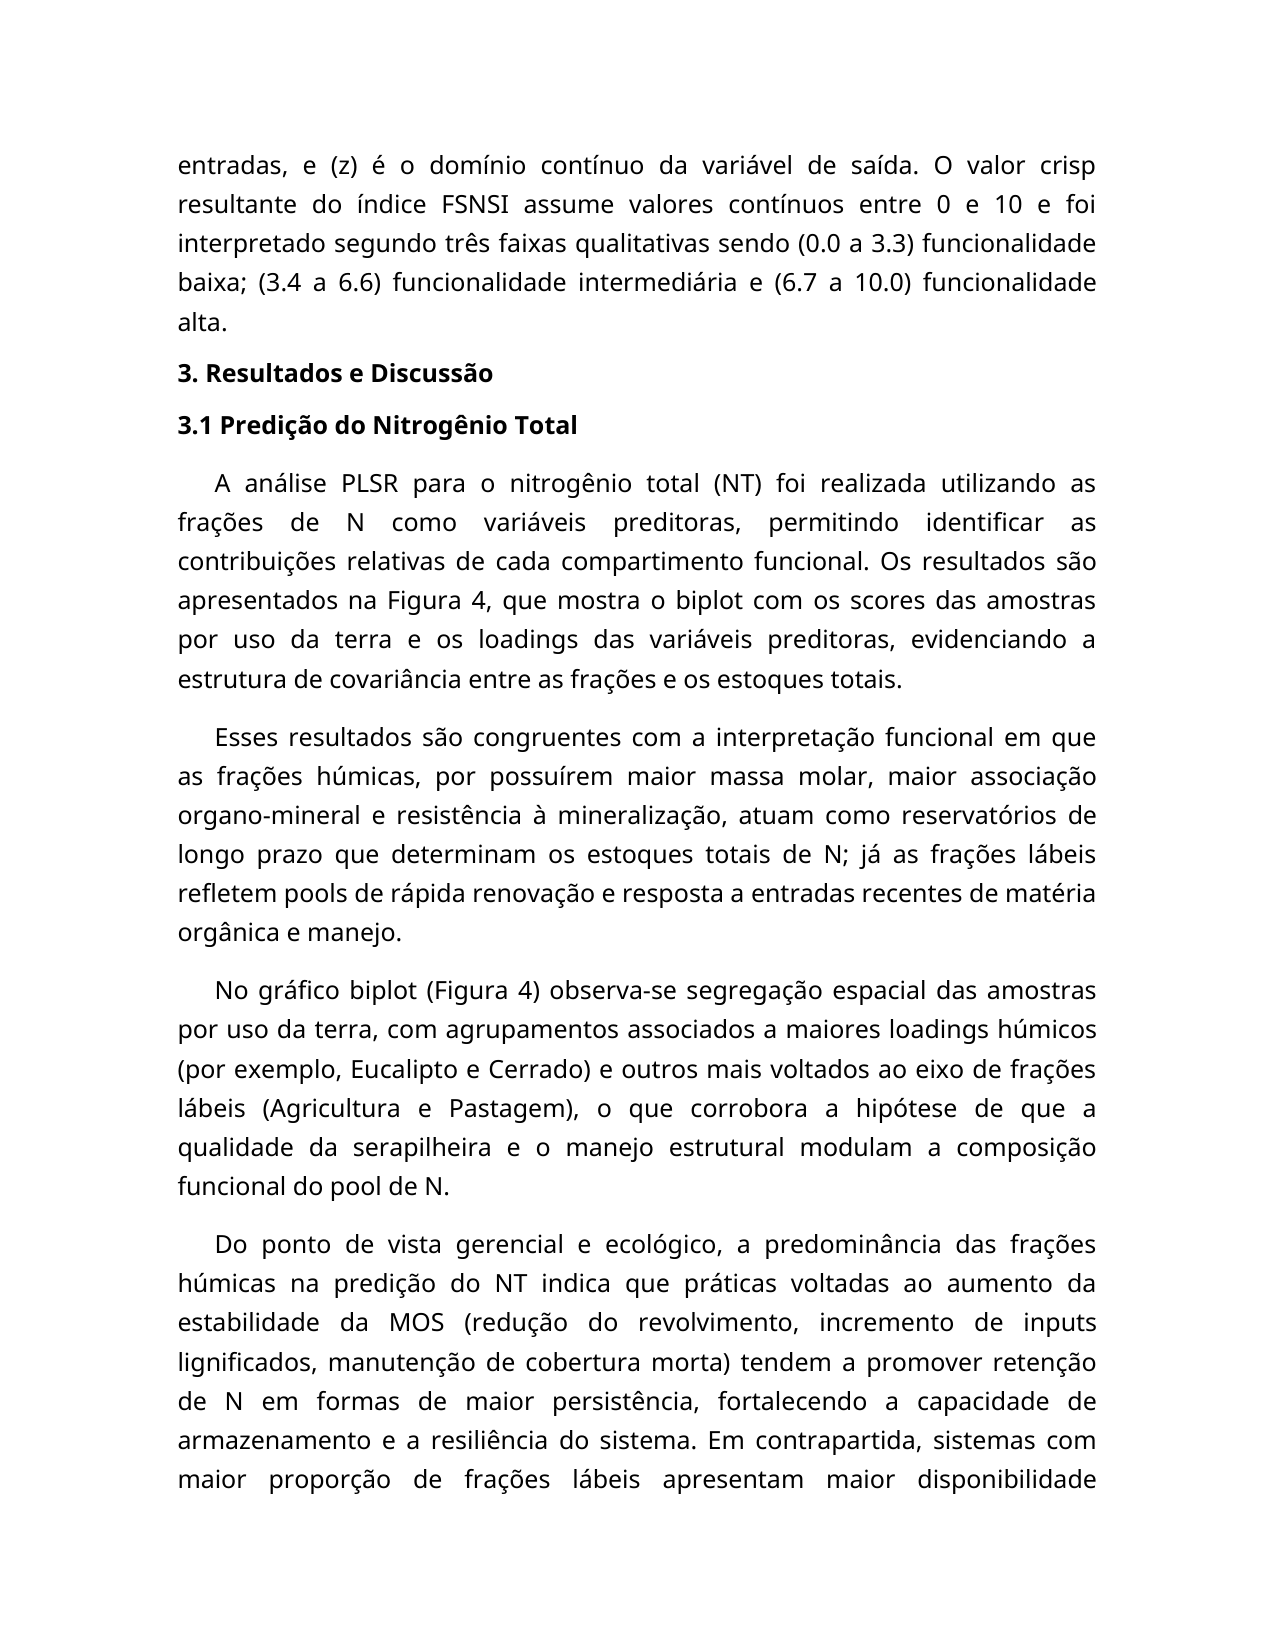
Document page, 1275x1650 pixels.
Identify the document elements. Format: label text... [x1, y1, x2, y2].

text No gráfico biplot (Figura 4) observa-se segregação espacial das amostras por uso da terra, com agrupamentos associados a maiores loadings húmicos (por exemplo, Eucalipto e Cerrado) e outros mais voltados ao eixo de frações lábeis (Agricultura e Pastagem), o que corrobora a hipótese de que a qualidade da serapilheira e o manejo estrutural modulam a composição funcional do pool de N. [177, 973, 1098, 1203]
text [177, 148, 1098, 338]
text A análise PLSR para o nitrogênio total (NT) foi realizada utilizando as frações de N como variáveis preditoras, permitindo identificar as contribuições relativas de cada compartimento funcional. Os resultados são apresentados na Figura 4, que mostra o biplot com os scores das amostras por uso da terra e os loadings das variáveis preditoras, evidenciando a estrutura de covariância entre as frações e os estoques totais. [177, 466, 1098, 695]
text 3. Resultados e Discussão [177, 356, 1098, 390]
text Esses resultados são congruentes com a interpretação funcional em que as frações húmicas, por possuírem maior massa molar, maior associação organo-mineral e resistência à mineralização, atuam como reservatórios de longo prazo que determinam os estoques totais de N; já as frações lábeis refletem pools de rápida renovação e resposta a entradas recentes de matéria orgânica e manejo. [177, 719, 1098, 949]
text 3.1 Predição do Nitrogênio Total [177, 408, 1098, 442]
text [177, 1227, 1098, 1496]
